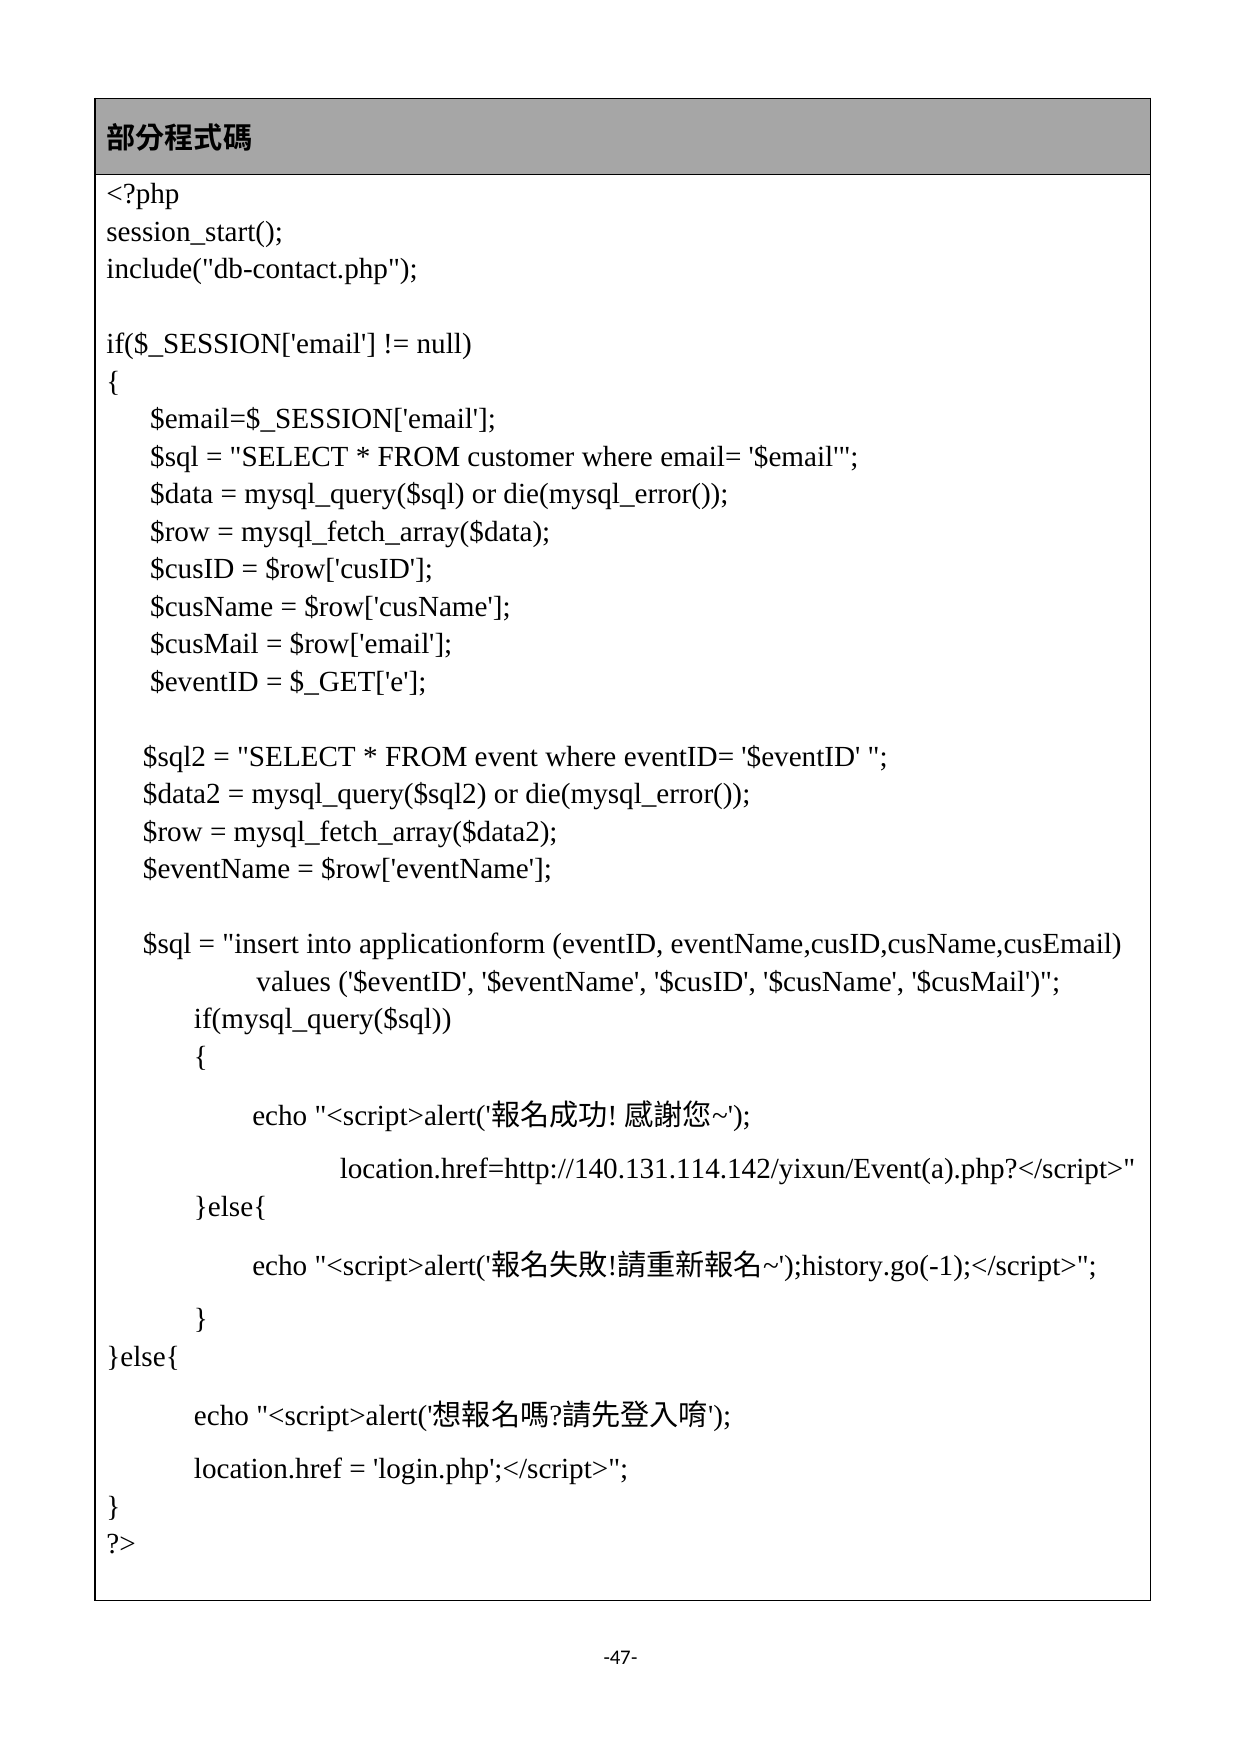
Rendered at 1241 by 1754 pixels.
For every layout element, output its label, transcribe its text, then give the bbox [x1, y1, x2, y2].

table_cell 部分程式碼 [96, 99, 1150, 174]
table_cell <?php session_start(); include("db-contact.php"); if($_SESSION['email'] != null) { $email=$_SESSION['email']; $sql = "SELECT * FROM customer where email= '$email'"; $data = mysql_query($sql) or die(mysql_error()); $row = mysql_fetch_array($data); $cusID = $row['cusID']; $cusName = $row['cusName']; $cusMail = $row['email']; $eventID = $_GET['e']; $sql2 = "SELECT * FROM event where eventID= '$eventID' "; $data2 = mysql_query($sql2) or die(mysql_error()); $row = mysql_fetch_array($data2); $eventName = $row['eventName']; $sql = "insert into applicationform (eventID, eventName,cusID,cusName,cusEmail) values ('$eventID', '$eventName', '$cusID', '$cusName', '$cusMail')"; if(mysql_query($sql)) { echo "<script>alert('報名成功! 感謝您~'); location.href=http://140.131.114.142/yixun/Event(a).php?</script>" }else{ echo "<script>alert('報名失敗!請重新報名~');history.go(-1);</script>"; } }else{ echo "<script>alert('想報名嗎?請先登入唷'); location.href = 'login.php';</script>"; } ?> [96, 175, 1150, 1600]
